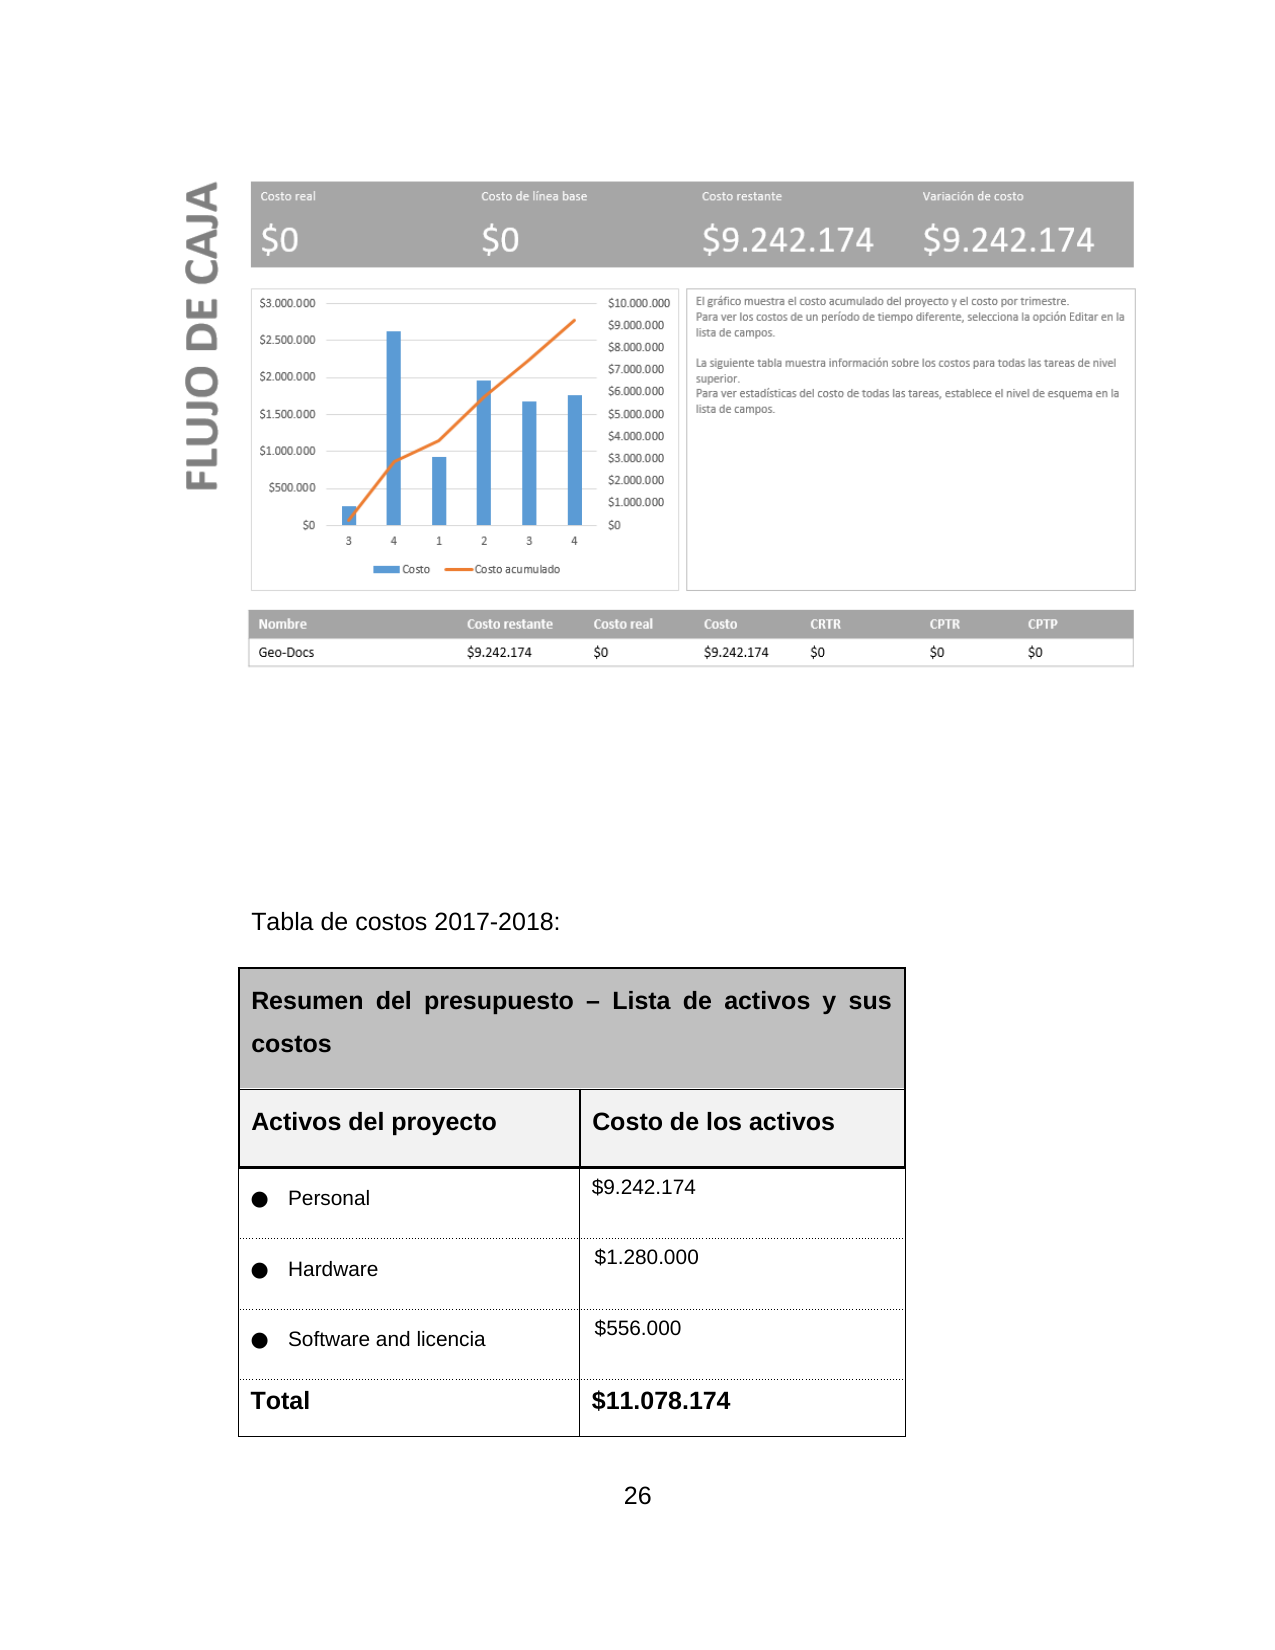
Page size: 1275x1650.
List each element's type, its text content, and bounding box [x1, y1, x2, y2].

table_cell Hardware [239, 1238, 579, 1308]
table_cell Personal [239, 1169, 579, 1238]
table_cell $9.242.174 [580, 1169, 905, 1238]
table_cell $1.280.000 [580, 1238, 905, 1308]
table_cell $556.000 [580, 1309, 905, 1379]
table_header Resumen del presupuesto – Lista de activos y sus costos [240, 969, 904, 1088]
table_cell Costo de los activos [581, 1090, 904, 1166]
table_cell Software and licencia [239, 1309, 579, 1379]
table_cell $11.078.174 [580, 1379, 905, 1436]
table_cell Total [239, 1379, 579, 1436]
text Tabla de costos 2017-2018: [177, 907, 1098, 936]
table_cell Activos del proyecto [240, 1090, 579, 1166]
picture [177, 147, 1151, 679]
